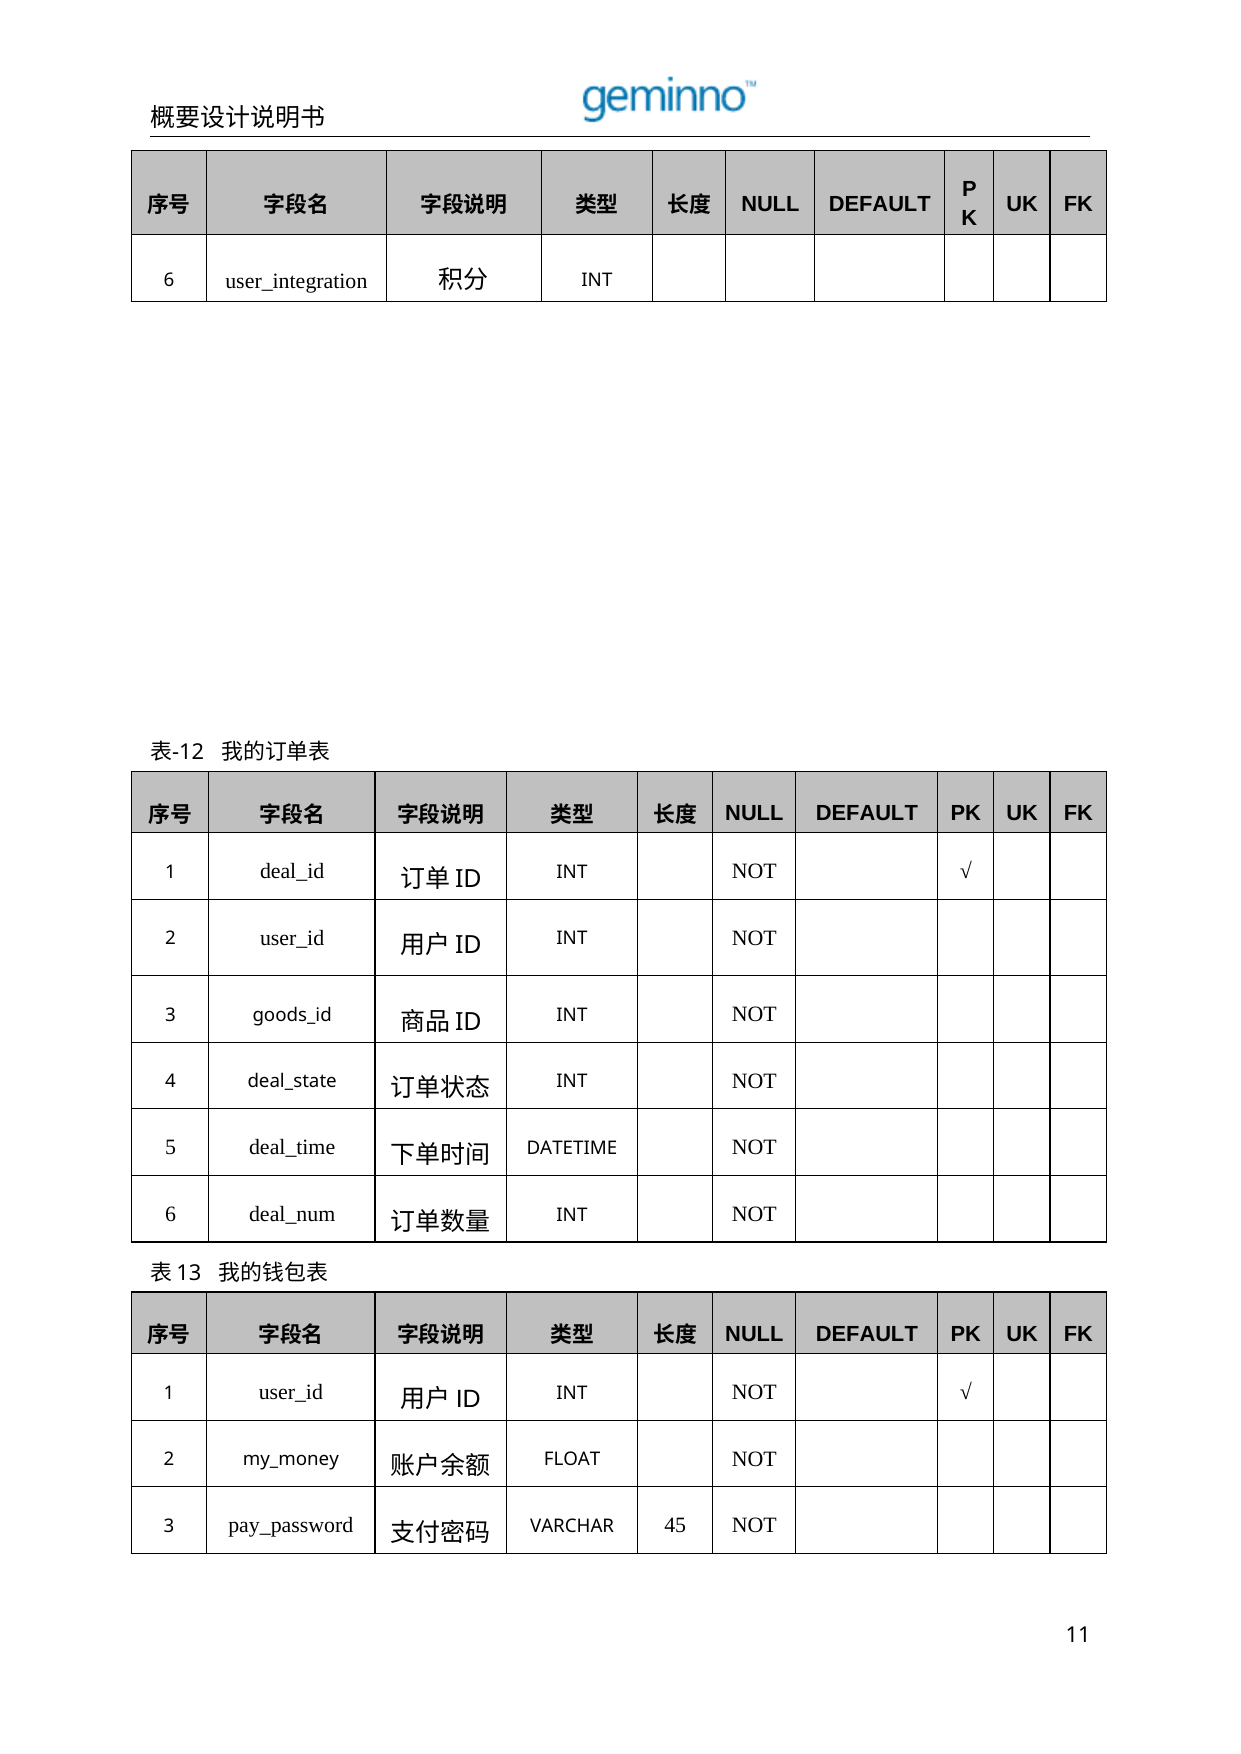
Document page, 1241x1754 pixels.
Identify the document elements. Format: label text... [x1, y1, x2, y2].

table_cell user_id [209, 900, 374, 975]
table_cell [815, 235, 944, 301]
table_header PK [938, 772, 993, 832]
table_cell [994, 1354, 1049, 1419]
table_cell INT [507, 900, 637, 975]
table_header DEFAULT [815, 151, 944, 234]
table_header NULL [713, 772, 795, 832]
table_cell [1051, 1109, 1106, 1175]
table_header 序号 [132, 1293, 206, 1353]
table_cell 支付密码 [376, 1487, 506, 1553]
table_cell INT [542, 235, 652, 301]
table_cell 下单时间 [376, 1109, 506, 1175]
table_cell deal_time [209, 1109, 374, 1175]
table_cell deal_state [209, 1043, 374, 1108]
table_cell [638, 1421, 712, 1486]
table_cell INT [507, 1354, 637, 1419]
table_header 长度 [638, 772, 712, 832]
table_cell [796, 1176, 937, 1241]
table_cell 3 [132, 976, 208, 1042]
table_header UK [994, 151, 1049, 234]
table_cell deal_id [209, 833, 374, 898]
table_cell 4 [132, 1043, 208, 1108]
table_cell [1051, 976, 1106, 1042]
table_cell NOT [713, 1354, 795, 1419]
table_cell NOT [713, 1109, 795, 1175]
table_cell [796, 1354, 937, 1419]
table_cell [796, 1109, 937, 1175]
table_header FK [1051, 772, 1106, 832]
table_header NULL [726, 151, 814, 234]
table_header 字段说明 [376, 1293, 506, 1353]
table_cell [638, 833, 712, 898]
table_cell [638, 1109, 712, 1175]
table_cell [653, 235, 725, 301]
table_cell [994, 976, 1049, 1042]
table_cell NOT [713, 1043, 795, 1108]
table_cell [796, 833, 937, 898]
table_cell [1051, 833, 1106, 898]
table_cell [938, 1487, 993, 1553]
table_cell 5 [132, 1109, 208, 1175]
table_cell [1051, 1421, 1106, 1486]
table_header 类型 [507, 772, 637, 832]
table_cell user_id [207, 1354, 374, 1419]
table_cell [1051, 900, 1106, 975]
table_header 字段名 [207, 151, 386, 234]
table_header 字段名 [207, 1293, 374, 1353]
table_cell DATETIME [507, 1109, 637, 1175]
table_cell NOT [713, 1487, 795, 1553]
table_cell [726, 235, 814, 301]
table_header 字段说明 [387, 151, 541, 234]
table_cell INT [507, 1043, 637, 1108]
table_cell [796, 1043, 937, 1108]
table_cell FLOAT [507, 1421, 637, 1486]
table_cell [638, 976, 712, 1042]
table_header UK [994, 772, 1049, 832]
table_cell [994, 900, 1049, 975]
table_cell 45 [638, 1487, 712, 1553]
table_cell [638, 900, 712, 975]
table_cell √ [938, 833, 993, 898]
table_cell [796, 1421, 937, 1486]
table_cell [938, 1109, 993, 1175]
table_cell 6 [132, 235, 206, 301]
table_header 类型 [507, 1293, 637, 1353]
table_cell user_integration [207, 235, 386, 301]
table_cell [994, 1109, 1049, 1175]
picture [574, 75, 761, 127]
table_header UK [994, 1293, 1049, 1353]
table_cell pay_password [207, 1487, 374, 1553]
table_cell 2 [132, 900, 208, 975]
table_cell [1051, 235, 1106, 301]
table_header 长度 [653, 151, 725, 234]
table_cell 积分 [387, 235, 541, 301]
table_cell [1051, 1354, 1106, 1419]
table_header 字段名 [209, 772, 374, 832]
table_header PK [945, 151, 993, 234]
table_header 序号 [132, 151, 206, 234]
table_header 长度 [638, 1293, 712, 1353]
table_header DEFAULT [796, 772, 937, 832]
table_cell [1051, 1043, 1106, 1108]
table_cell 订单ID [376, 833, 506, 898]
table_cell [796, 900, 937, 975]
table_header 类型 [542, 151, 652, 234]
table_cell INT [507, 976, 637, 1042]
table_cell NOT [713, 1421, 795, 1486]
table_cell √ [938, 1354, 993, 1419]
table_cell 用户ID [376, 1354, 506, 1419]
table_cell INT [507, 1176, 637, 1241]
text 表13 我的钱包表 [150, 1255, 1090, 1287]
table_cell [938, 1421, 993, 1486]
table_cell [994, 1421, 1049, 1486]
table_cell [945, 235, 993, 301]
table_header FK [1051, 151, 1106, 234]
table_cell INT [507, 833, 637, 898]
table_cell 账户余额 [376, 1421, 506, 1486]
table_cell [994, 833, 1049, 898]
table_cell 订单状态 [376, 1043, 506, 1108]
table_cell [938, 900, 993, 975]
table_cell NOT [713, 976, 795, 1042]
table_cell NOT [713, 833, 795, 898]
table_cell [638, 1354, 712, 1419]
table_cell 商品ID [376, 976, 506, 1042]
table_cell [638, 1043, 712, 1108]
table_cell VARCHAR [507, 1487, 637, 1553]
table_cell [638, 1176, 712, 1241]
table_cell [938, 1176, 993, 1241]
table_cell [938, 1043, 993, 1108]
table_header 字段说明 [376, 772, 506, 832]
table_cell [1051, 1487, 1106, 1553]
table_cell [994, 1487, 1049, 1553]
table_cell 2 [132, 1421, 206, 1486]
table_cell [796, 976, 937, 1042]
table_cell NOT [713, 1176, 795, 1241]
table_header 序号 [132, 772, 208, 832]
table_cell [1051, 1176, 1106, 1241]
table_cell [994, 1176, 1049, 1241]
table_cell 6 [132, 1176, 208, 1241]
table_cell 1 [132, 833, 208, 898]
table_cell 3 [132, 1487, 206, 1553]
table_header FK [1051, 1293, 1106, 1353]
table_cell [796, 1487, 937, 1553]
table_cell [994, 1043, 1049, 1108]
table_header NULL [713, 1293, 795, 1353]
table_cell 订单数量 [376, 1176, 506, 1241]
table_header DEFAULT [796, 1293, 937, 1353]
table_cell my_money [207, 1421, 374, 1486]
table_cell [994, 235, 1049, 301]
table_cell goods_id [209, 976, 374, 1042]
table_cell 用户ID [376, 900, 506, 975]
table_cell [938, 976, 993, 1042]
table_cell 1 [132, 1354, 206, 1419]
table_cell deal_num [209, 1176, 374, 1241]
table_cell NOT [713, 900, 795, 975]
table_header PK [938, 1293, 993, 1353]
text 表-12 我的订单表 [150, 734, 1090, 766]
